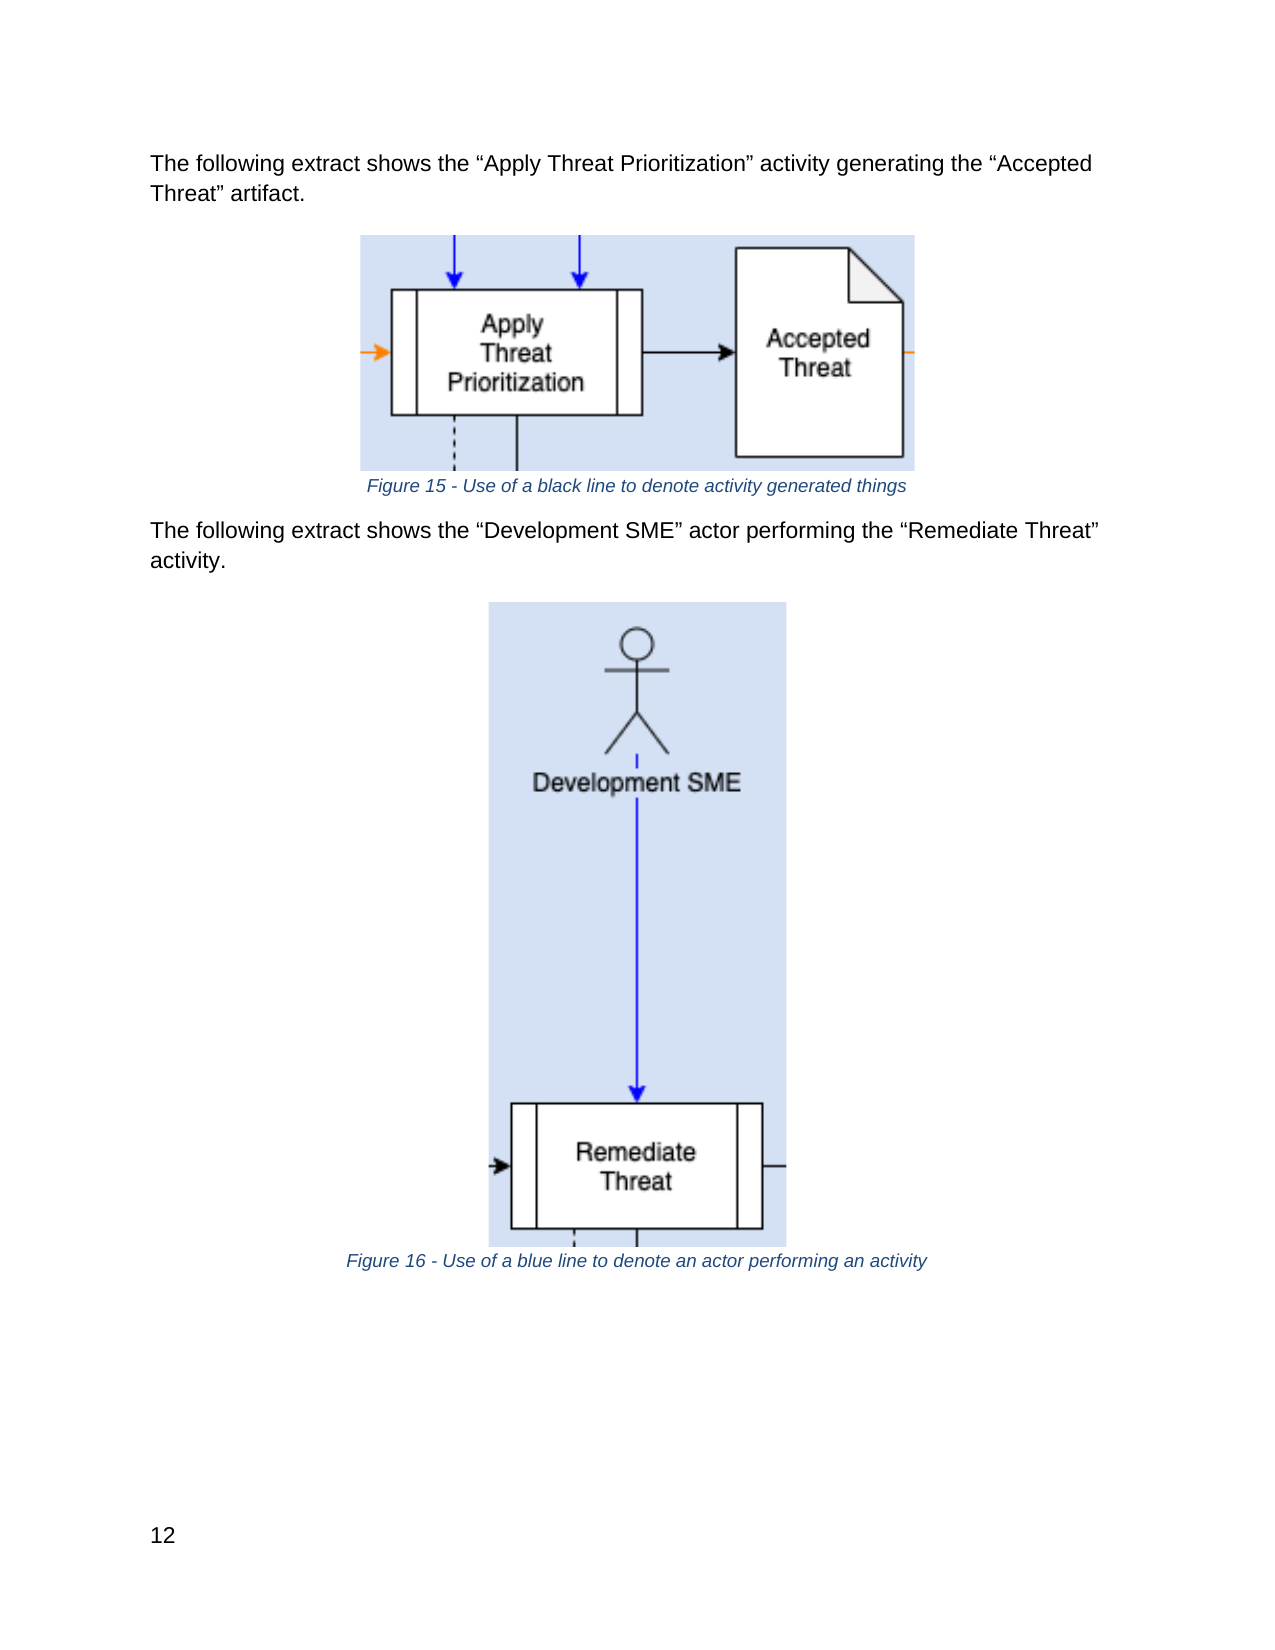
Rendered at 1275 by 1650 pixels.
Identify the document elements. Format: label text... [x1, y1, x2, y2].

picture [488, 602, 787, 1247]
text Figure - Use of a black line to denote activity generated things [150, 475, 1125, 496]
text Figure - Use of a blue line to denote an actor performing an activity [150, 1250, 1125, 1272]
text The following extract shows the “Development SME” actor performing the “Remediate Threat” activity. [150, 517, 1125, 574]
text The following extract shows the “Apply Threat Prioritization” activity generating the “Accepted Threat” artifact. [150, 150, 1125, 207]
picture [360, 235, 915, 471]
